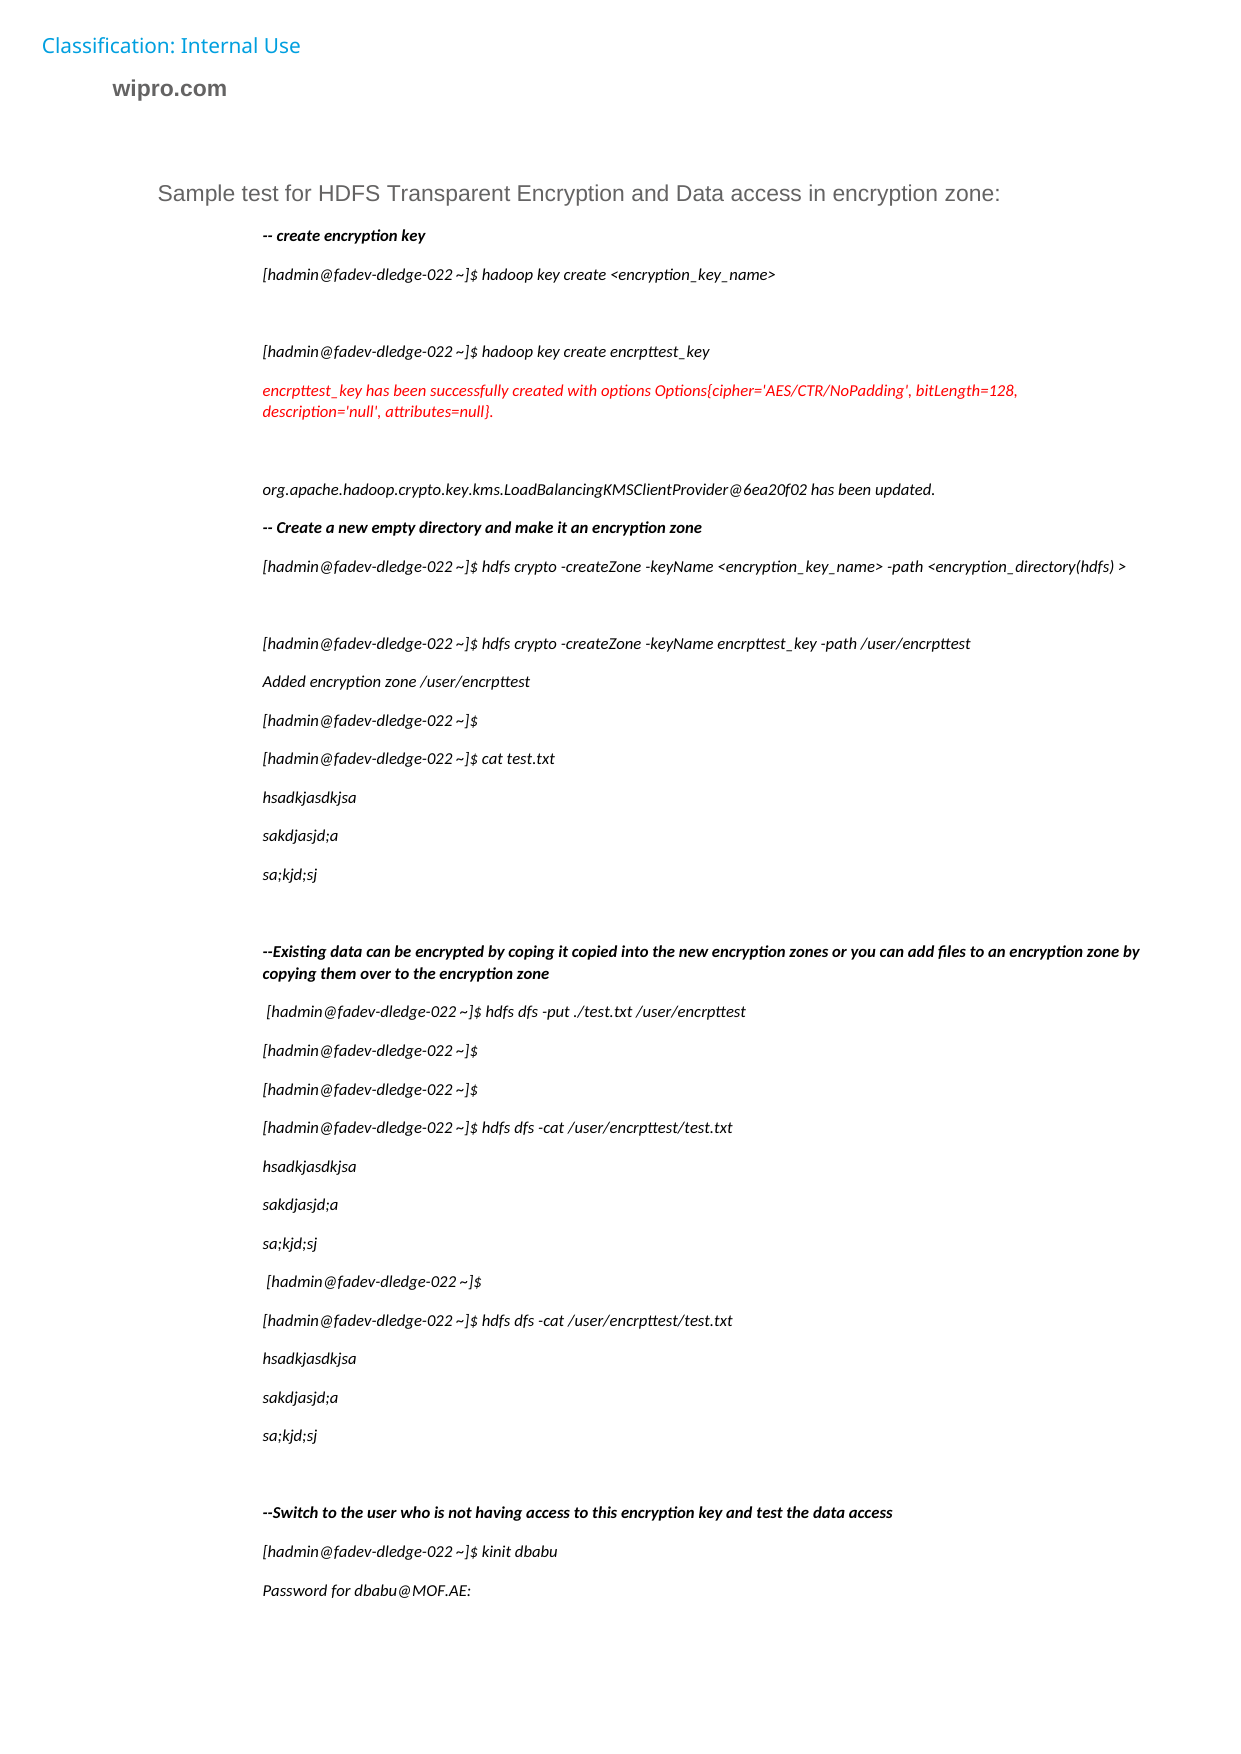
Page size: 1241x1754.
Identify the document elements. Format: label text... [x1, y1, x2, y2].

text [hadmin@fadev-dledge-022 ~]$ kinit dbabu [262, 1541, 1143, 1562]
text --Existing data can be encrypted by coping it copied into the new encryption zones or you can add files to an encryption zone by copying them over to the encryption zone [262, 941, 1143, 983]
text [hadmin@fadev-dledge-022 ~]$ [262, 710, 1143, 730]
text hsadkjasdkjsa [262, 1156, 1143, 1176]
text [hadmin@fadev-dledge-022 ~]$ hdfs crypto -createZone -keyName encrpttest_key -path /user/encrpttest [262, 633, 1143, 653]
text --Switch to the user who is not having access to this encryption key and test the data access [187, 1503, 1143, 1523]
text Password for dbabu@MOF.AE: [262, 1580, 1143, 1600]
text [hadmin@fadev-dledge-022 ~]$ hdfs dfs -cat /user/encrpttest/test.txt [262, 1117, 1143, 1138]
text [hadmin@fadev-dledge-022 ~]$ [262, 1040, 1143, 1061]
text hsadkjasdkjsa [262, 787, 1143, 807]
text -- create encryption key [157, 225, 1143, 245]
text sakdjasjd;a [262, 826, 1143, 846]
text [hadmin@fadev-dledge-022 ~]$ hadoop key create encrpttest_key [262, 341, 1143, 362]
text sa;kjd;sj [262, 1426, 1143, 1446]
text hsadkjasdkjsa [262, 1348, 1143, 1369]
text [hadmin@fadev-dledge-022 ~]$ hadoop key create <encryption_key_name> [262, 264, 1143, 284]
text [hadmin@fadev-dledge-022 ~]$ hdfs crypto -createZone -keyName <encryption_key_name> -path <encryption_directory(hdfs) > [262, 556, 1143, 576]
text encrpttest_key has been successfully created with options Options{cipher='AES/CTR/NoPadding', bitLength=128, description='null', attributes=null}. [262, 380, 1143, 422]
text [hadmin@fadev-dledge-022 ~]$ hdfs dfs -put ./test.txt /user/encrpttest [262, 1002, 1143, 1022]
text sa;kjd;sj [262, 1233, 1143, 1253]
text Added encryption zone /user/encrpttest [262, 671, 1143, 692]
text -- Create a new empty directory and make it an encryption zone [262, 517, 1143, 538]
text sakdjasjd;a [262, 1387, 1143, 1407]
text sakdjasjd;a [262, 1194, 1143, 1215]
text org.apache.hadoop.crypto.key.kms.LoadBalancingKMSClientProvider@6ea20f02 has been updated. [262, 479, 1143, 499]
text [hadmin@fadev-dledge-022 ~]$ hdfs dfs -cat /user/encrpttest/test.txt [262, 1310, 1143, 1330]
text Sample test for HDFS Transparent Encryption and Data access in encryption zone: [157, 180, 1143, 206]
text [hadmin@fadev-dledge-022 ~]$ [262, 1079, 1143, 1099]
text [hadmin@fadev-dledge-022 ~]$ cat test.txt [262, 748, 1143, 769]
text [hadmin@fadev-dledge-022 ~]$ [262, 1271, 1143, 1292]
text sa;kjd;sj [262, 864, 1143, 884]
